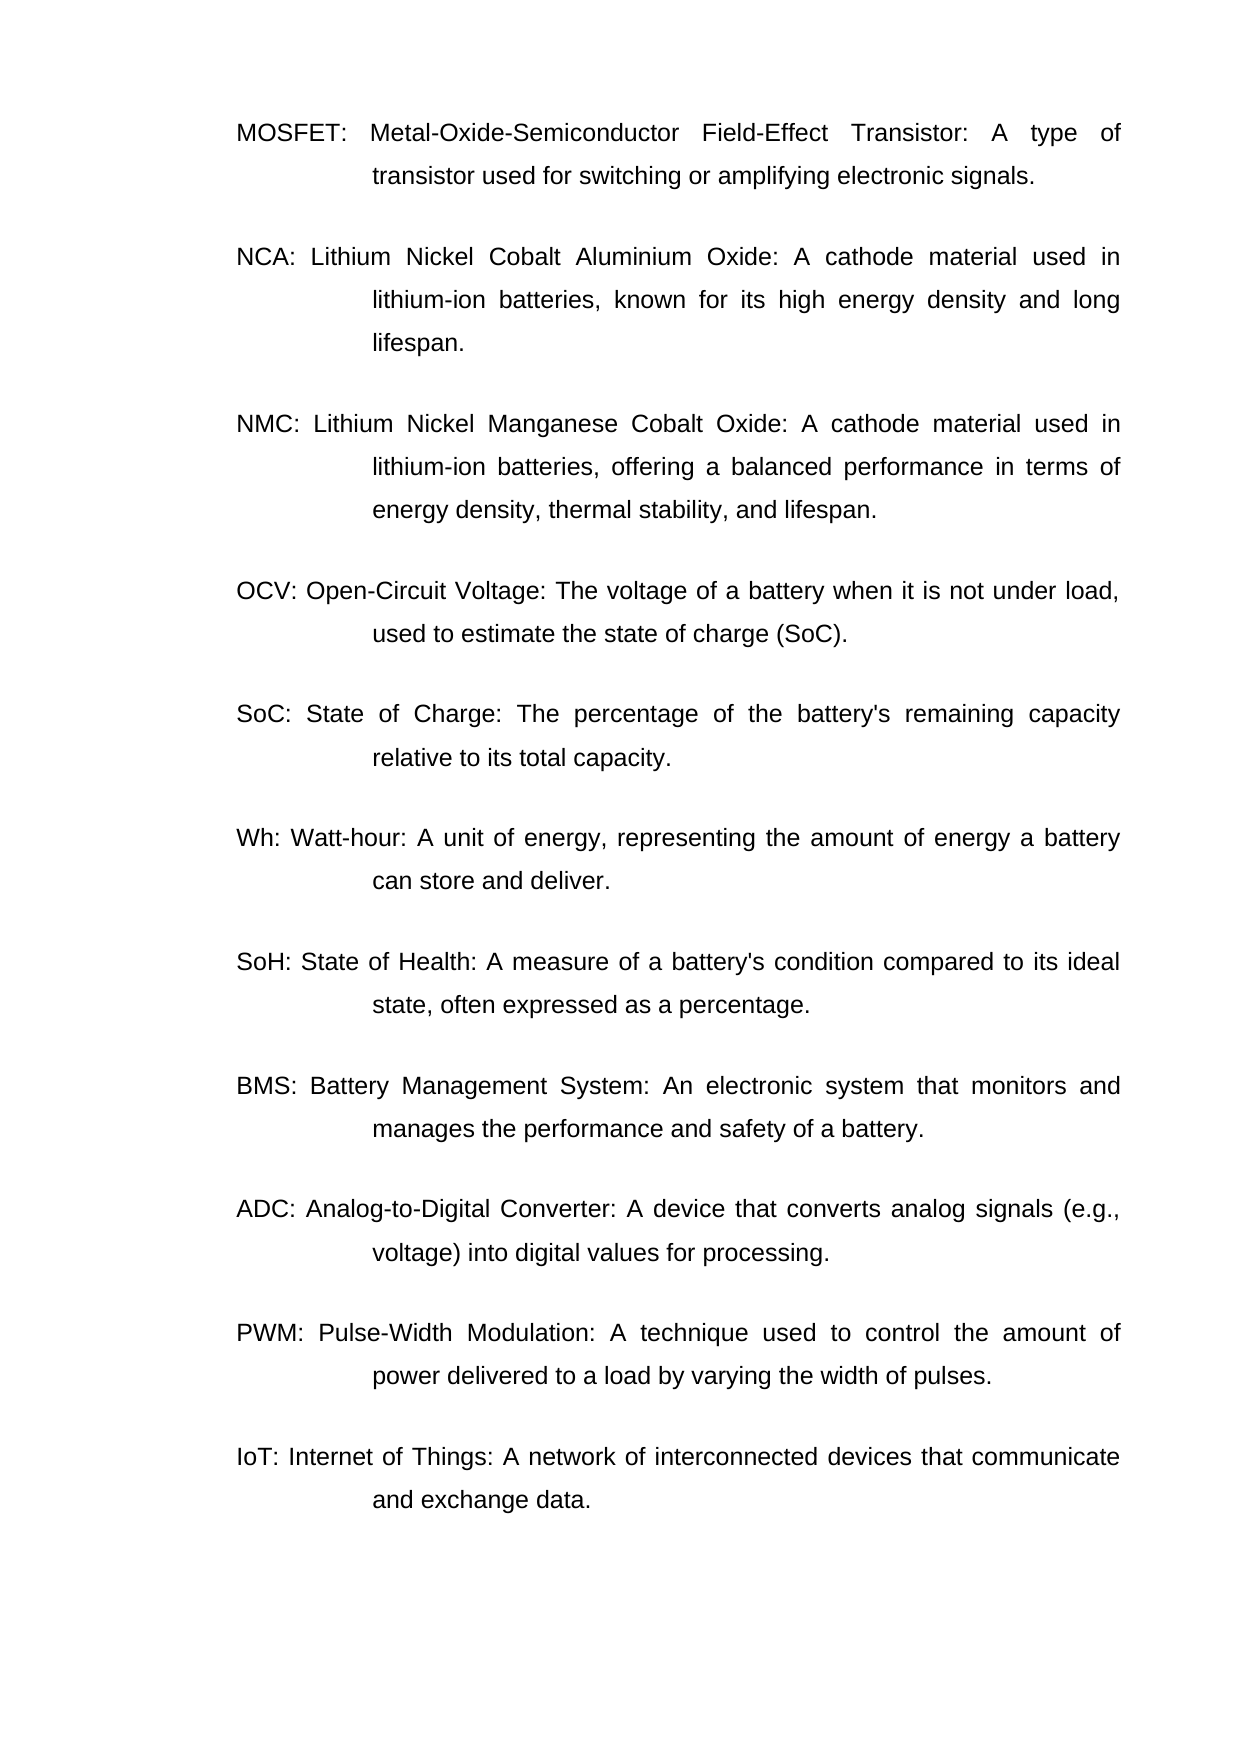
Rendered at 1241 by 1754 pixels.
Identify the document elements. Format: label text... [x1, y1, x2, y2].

list SoC: State of Charge: The percentage of the battery's remaining capacity relative to its total capacity. [236, 699, 1122, 771]
list Wh: Watt-hour: A unit of energy, representing the amount of energy a battery can store and deliver. [236, 823, 1122, 895]
list NCA: Lithium Nickel Cobalt Aluminium Oxide: A cathode material used in lithium-ion batteries, known for its high energy density and long lifespan. [236, 242, 1122, 357]
list ADC: Analog-to-Digital Converter: A device that converts analog signals (e.g., voltage) into digital values for processing. [236, 1194, 1122, 1266]
list PWM: Pulse-Width Modulation: A technique used to control the amount of power delivered to a load by varying the width of pulses. [236, 1318, 1122, 1390]
list MOSFET: Metal-Oxide-Semiconductor Field-Effect Transistor: A type of transistor used for switching or amplifying electronic signals. [236, 118, 1122, 190]
list BMS: Battery Management System: An electronic system that monitors and manages the performance and safety of a battery. [236, 1071, 1122, 1142]
list NMC: Lithium Nickel Manganese Cobalt Oxide: A cathode material used in lithium-ion batteries, offering a balanced performance in terms of energy density, thermal stability, and lifespan. [236, 409, 1122, 524]
list SoH: State of Health: A measure of a battery's condition compared to its ideal state, often expressed as a percentage. [236, 947, 1122, 1019]
list OCV: Open-Circuit Voltage: The voltage of a battery when it is not under load, used to estimate the state of charge (SoC). [236, 576, 1122, 647]
list IoT: Internet of Things: A network of interconnected devices that communicate and exchange data. [236, 1442, 1122, 1514]
